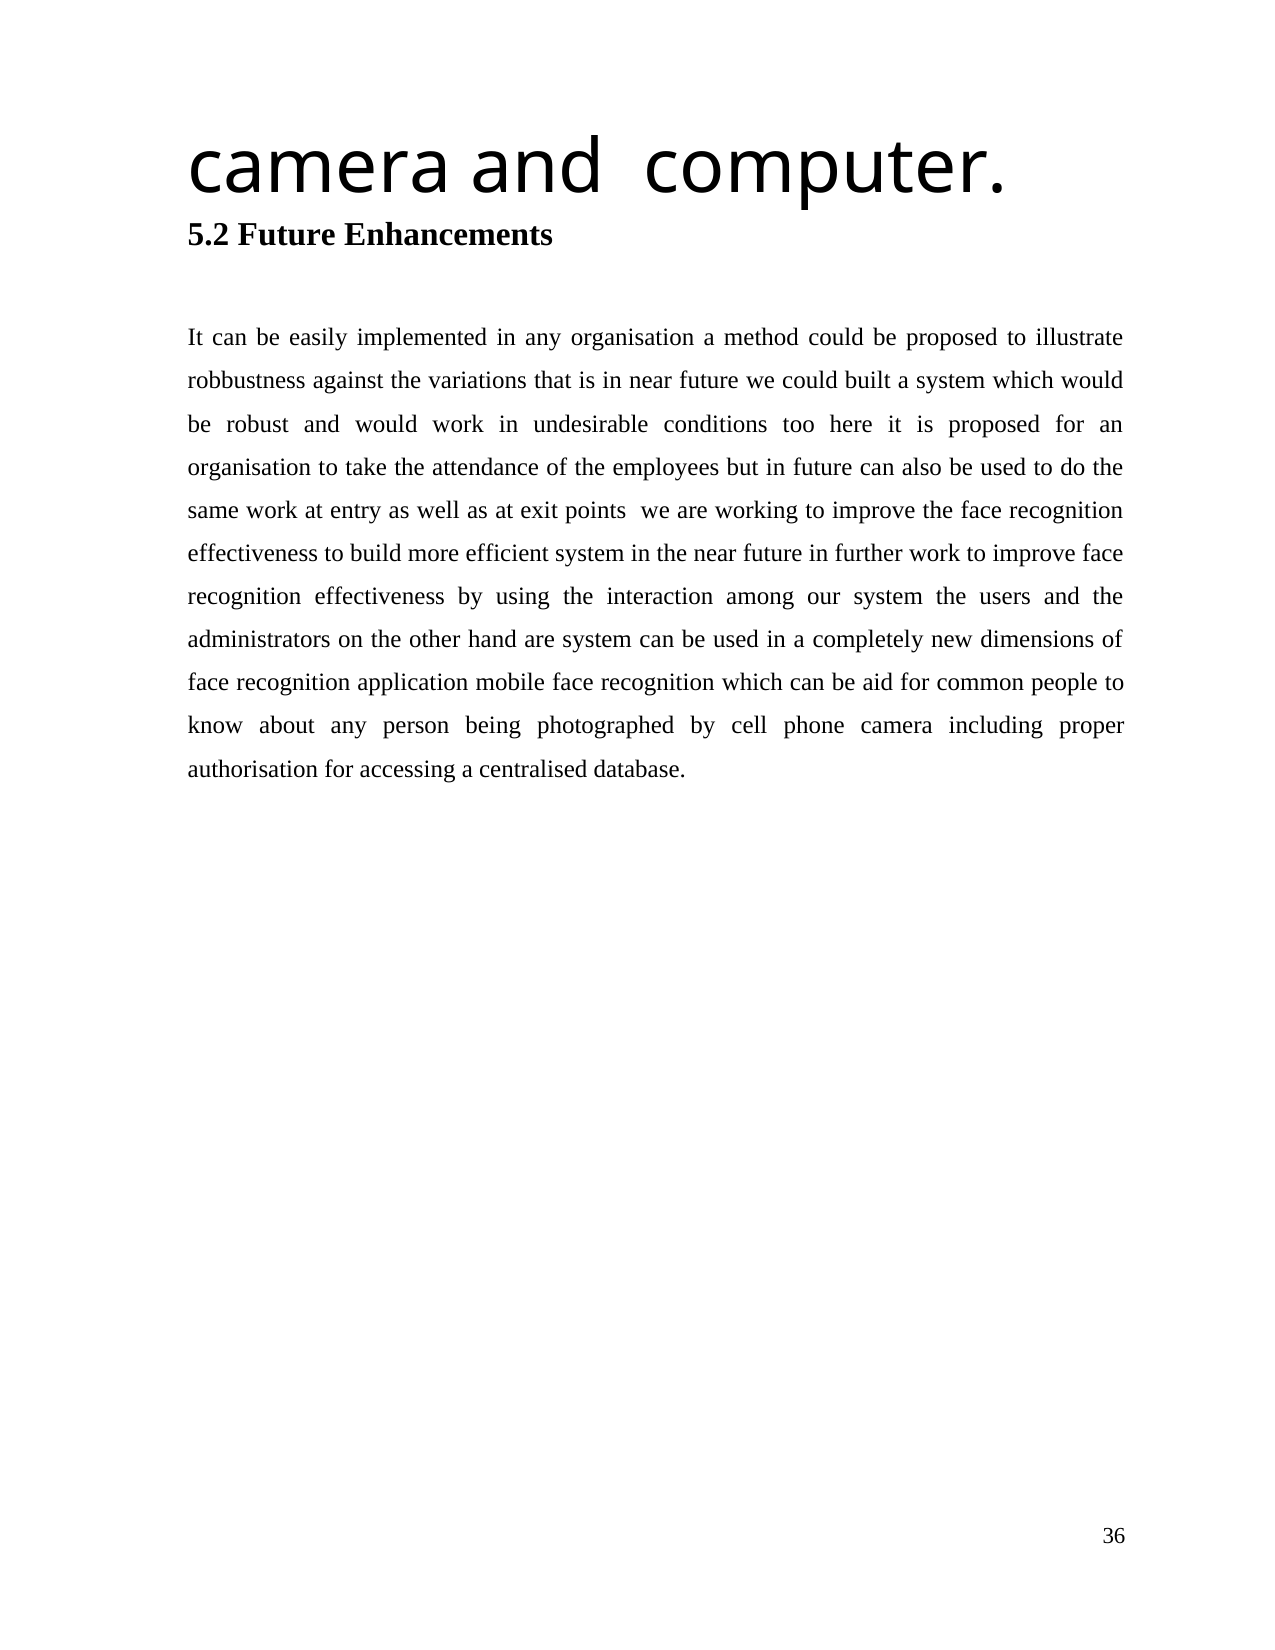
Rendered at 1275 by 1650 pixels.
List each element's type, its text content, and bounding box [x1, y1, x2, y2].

text 5.2 Future Enhancements [187, 215, 1125, 253]
text camera and computer. [187, 112, 1125, 215]
text It can be easily implemented in any organisation a method could be proposed to illustrate robbustness against the variations that is in near future we could built a system which would be robust and would work in undesirable conditions too here it is proposed for an organisation to take the attendance of the employees but in future can also be used to do the same work at entry as well as at exit points we are working to improve the face recognition effectiveness to build more efficient system in the near future in further work to improve face recognition effectiveness by using the interaction among our system the users and the administrators on the other hand are system can be used in a completely new dimensions of face recognition application mobile face recognition which can be aid for common people to know about any person being photographed by cell phone camera including proper authorisation for accessing a centralised database. [187, 322, 1125, 782]
